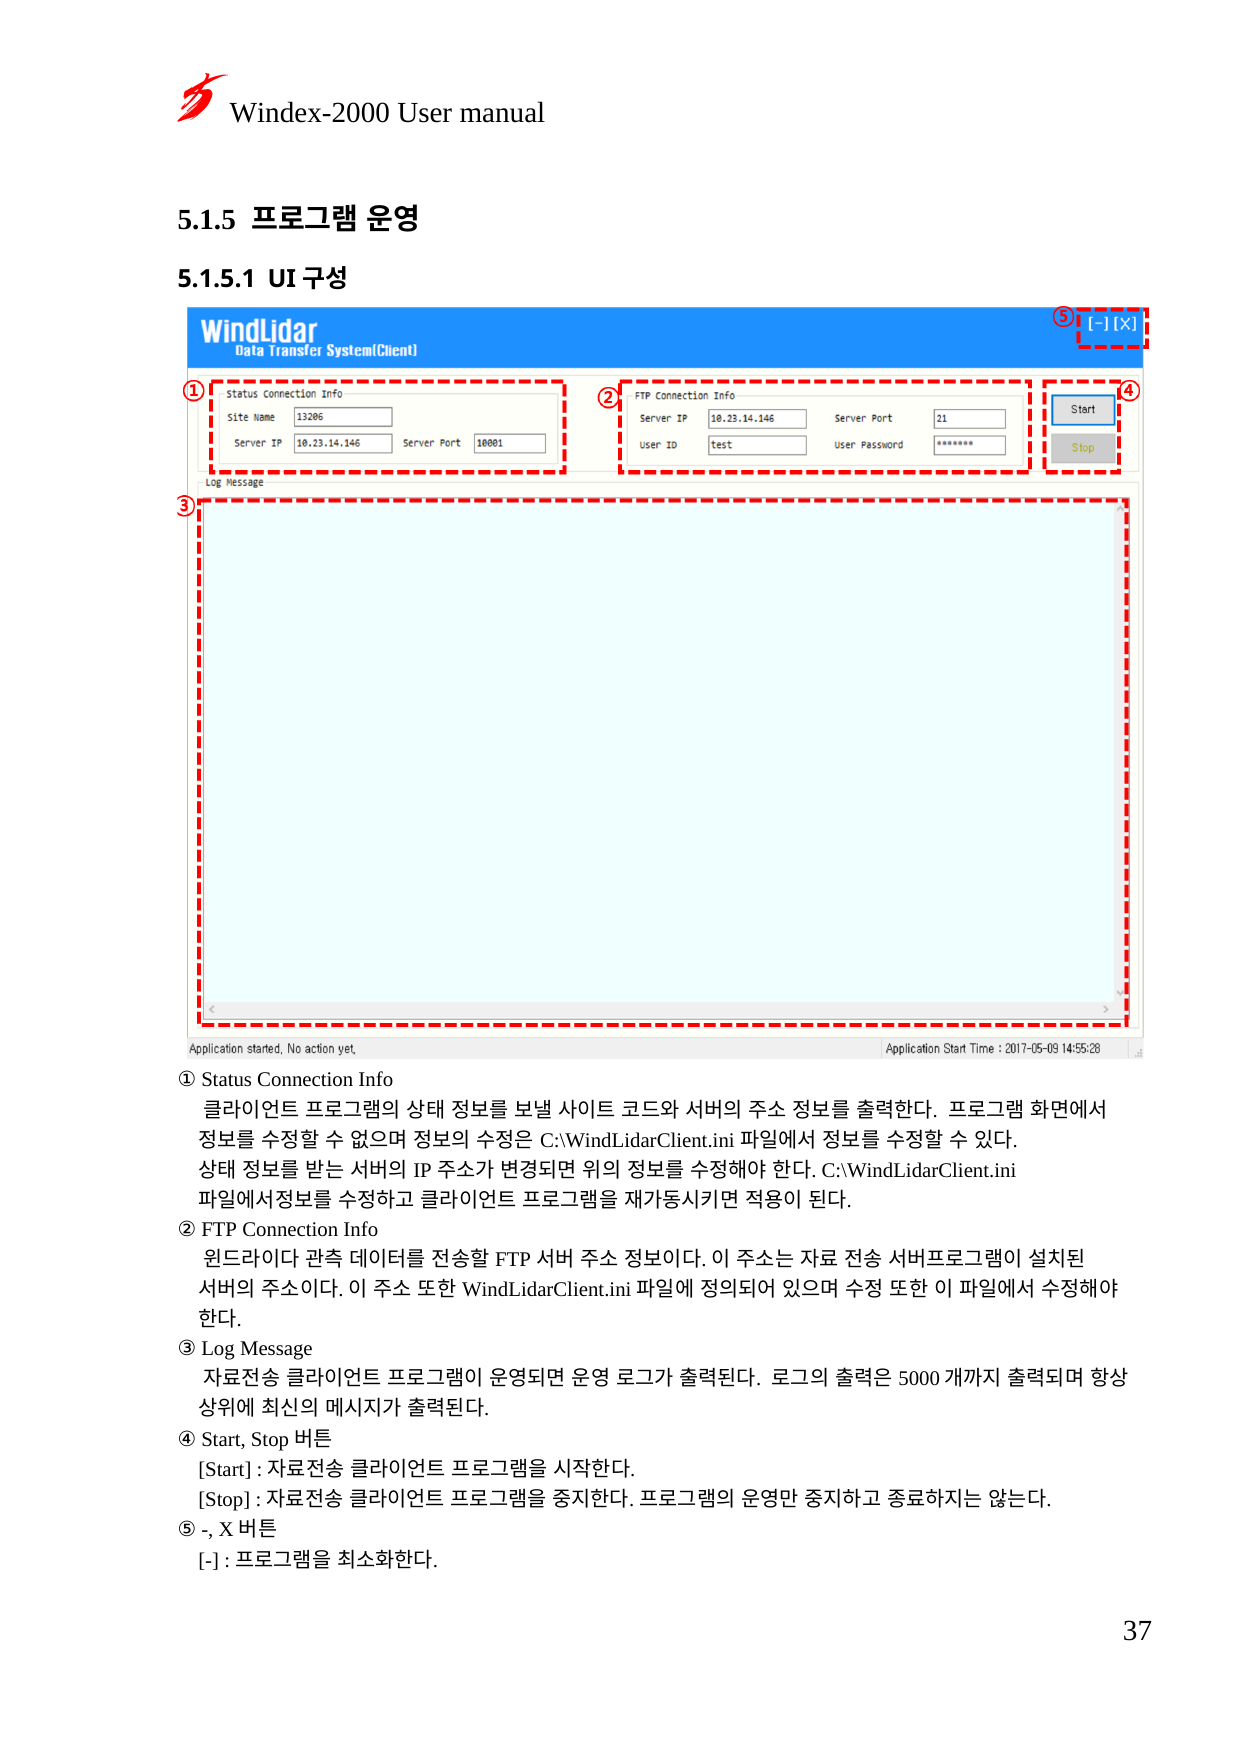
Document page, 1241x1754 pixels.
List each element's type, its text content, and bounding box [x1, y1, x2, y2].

text ④ Start, Stop 버튼 [177, 1422, 1152, 1452]
text ⑤ -, X 버튼 [177, 1512, 1152, 1543]
text UI 구성 [177, 258, 1152, 294]
subtitle 프로그램 운영 [177, 195, 1152, 238]
text ① Status Connection Info [177, 1065, 1152, 1093]
text 상태 정보를 받는 서버의 IP 주소가 변경되면 위의 정보를 수정해야 한다. C:\WindLidarClient.ini파일에서정보를 수정하고 클라이언트 프로그램을 재가동시키면 적용이 된다. [177, 1153, 1152, 1214]
text ③ Log Message [177, 1333, 1152, 1361]
text [-] : 프로그램을 최소화한다. [177, 1543, 1152, 1573]
text [Stop] : 자료전송 클라이언트 프로그램을 중지한다. 프로그램의 운영만 중지하고 종료하지는 않는다. [177, 1482, 1152, 1512]
text 클라이언트 프로그램의 상태 정보를 보낼 사이트 코드와 서버의 주소 정보를 출력한다. 프로그램 화면에서 정보를 수정할 수 없으며 정보의 수정은 C:\WindLidarClient.ini 파일에서 정보를 수정할 수 있다. [177, 1093, 1152, 1153]
picture [177, 73, 230, 122]
text [Start] : 자료전송 클라이언트 프로그램을 시작한다. [177, 1452, 1152, 1482]
text 자료전송 클라이언트 프로그램이 운영되면 운영 로그가 출력된다. 로그의 출력은 5000개까지 출력되며 항상 상위에 최신의 메시지가 출력된다. [177, 1361, 1152, 1422]
picture [177, 294, 1152, 1065]
text ② FTP Connection Info [177, 1214, 1152, 1242]
text 윈드라이다 관측 데이터를 전송할 FTP 서버 주소 정보이다. 이 주소는 자료 전송 서버프로그램이 설치된 서버의 주소이다. 이 주소 또한 WindLidarClient.ini 파일에 정의되어 있으며 수정 또한 이 파일에서 수정해야 한다. [177, 1242, 1152, 1333]
